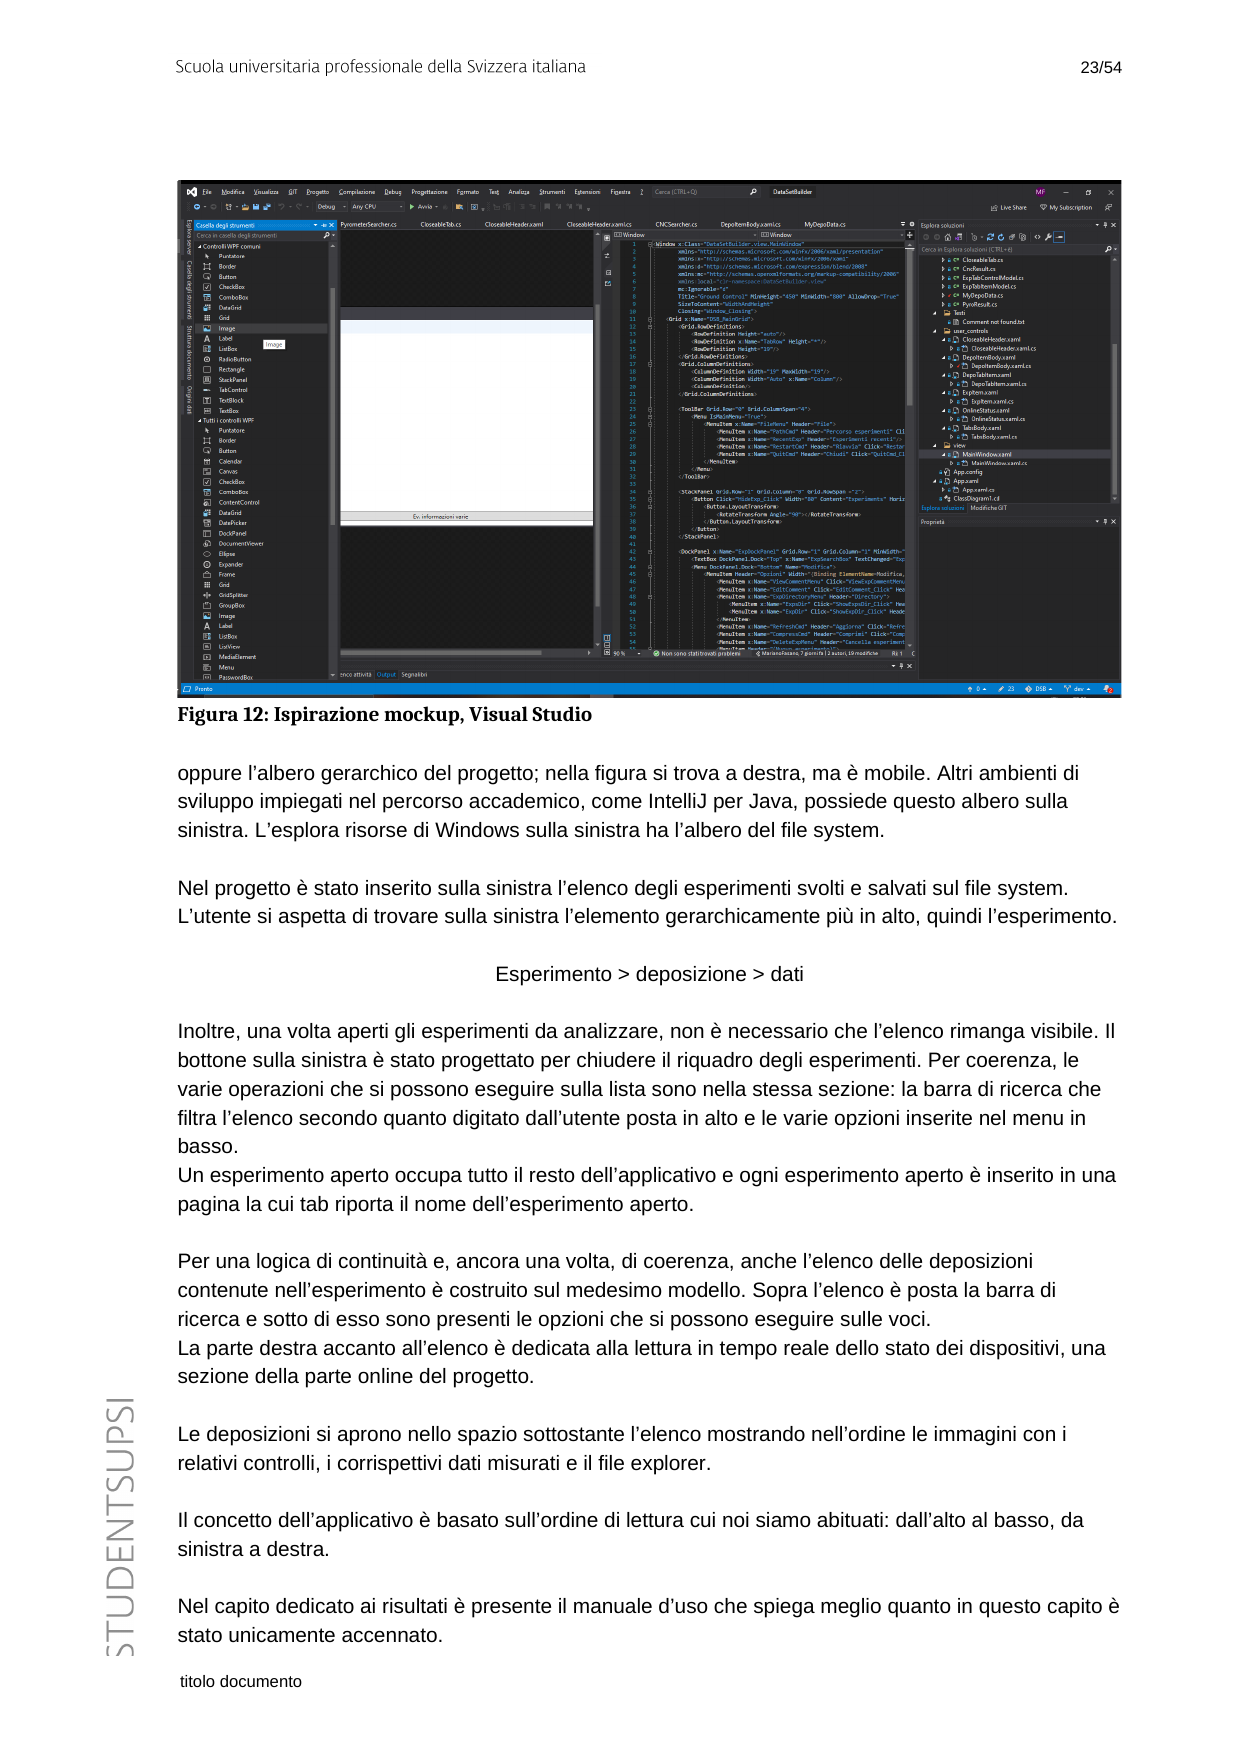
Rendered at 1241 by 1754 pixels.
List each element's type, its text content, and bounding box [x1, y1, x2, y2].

picture [177, 180, 1122, 698]
text Un esperimento aperto occupa tutto il resto dell’applicativo e ogni esperimento aperto è inserito in una pagina la cui tab riporta il nome dell’esperimento aperto. [177, 1163, 1122, 1216]
text Inoltre, una volta aperti gli esperimenti da analizzare, non è necessario che l’elenco rimanga visibile. Il bottone sulla sinistra è stato progettato per chiudere il riquadro degli esperimenti. Per coerenza, le varie operazioni che si possono eseguire sulla lista sono nella stessa sezione: la barra di ricerca che filtra l’elenco secondo quanto digitato dall’utente posta in alto e le varie opzioni inserite nel menu in basso. [177, 1019, 1122, 1158]
text Nel progetto è stato inserito sulla sinistra l’elenco degli esperimenti svolti e salvati sul file system. L’utente si aspetta di trovare sulla sinistra l’elemento gerarchicamente più in alto, quindi l’esperimento. [177, 876, 1122, 928]
text Figura 12: Ispirazione mockup, Visual Studio [177, 703, 1122, 727]
text Le deposizioni si aprono nello spazio sottostante l’elenco mostrando nell’ordine le immagini con i relativi controlli, i corrispettivi dati misurati e il file explorer. [177, 1422, 1122, 1474]
text Per una logica di continuità e, ancora una volta, di coerenza, anche l’elenco delle deposizioni contenute nell’esperimento è costruito sul medesimo modello. Sopra l’elenco è posta la barra di ricerca e sotto di esso sono presenti le opzioni che si possono eseguire sulle voci. [177, 1249, 1122, 1331]
text oppure l’albero gerarchico del progetto; nella figura si trova a destra, ma è mobile. Altri ambienti di sviluppo impiegati nel percorso accademico, come IntelliJ per Java, possiede questo albero sulla sinistra. L’esplora risorse di Windows sulla sinistra ha l’albero del file system. [177, 761, 1122, 842]
picture [168, 53, 602, 80]
text Esperimento > deposizione > dati [177, 962, 1122, 986]
text La parte destra accanto all’elenco è dedicata alla lettura in tempo reale dello stato dei dispositivi, una sezione della parte online del progetto. [177, 1336, 1122, 1388]
text Nel capito dedicato ai risultati è presente il manuale d’uso che spiega meglio quanto in questo capito è stato unicamente accennato. [177, 1594, 1122, 1647]
text Il concetto dell’applicativo è basato sull’ordine di lettura cui noi siamo abituati: dall’alto al basso, da sinistra a destra. [177, 1508, 1122, 1561]
picture [106, 1399, 134, 1657]
